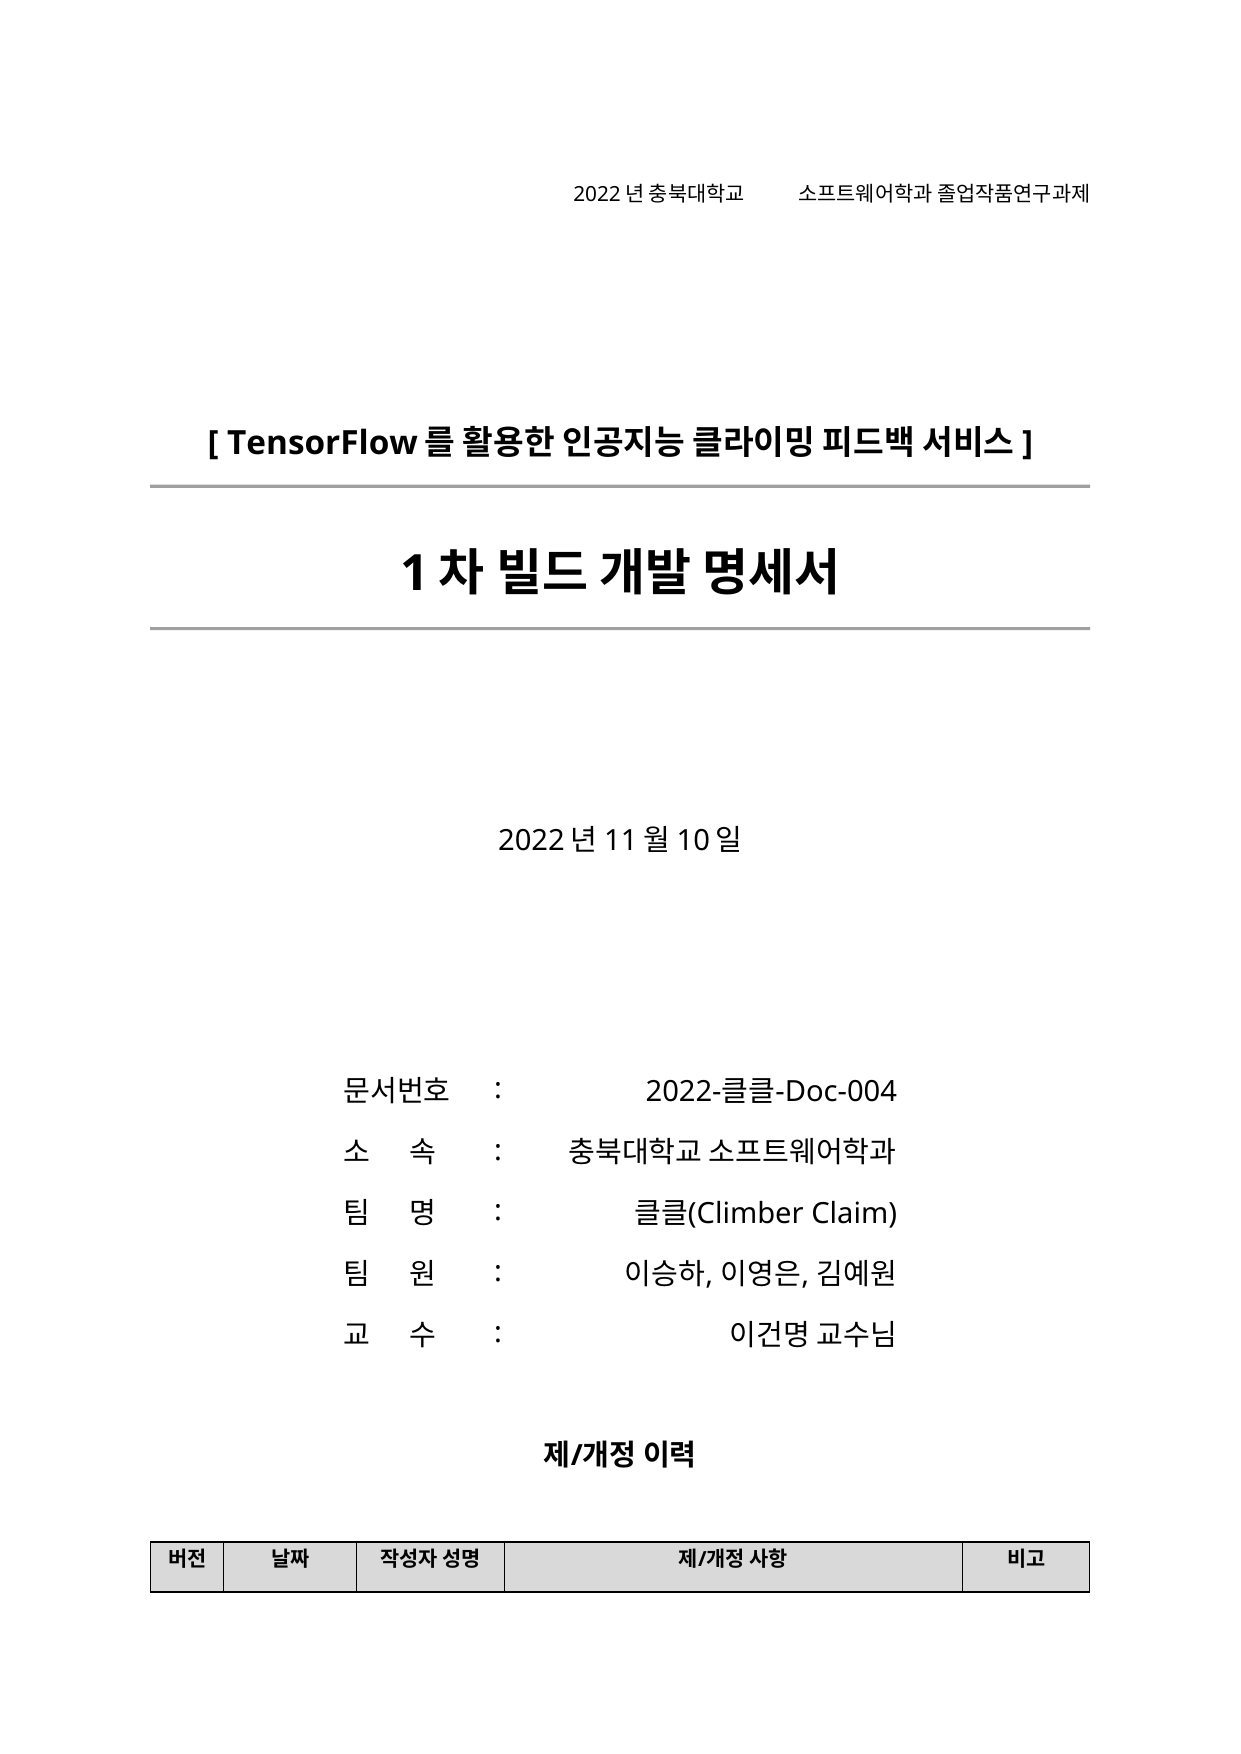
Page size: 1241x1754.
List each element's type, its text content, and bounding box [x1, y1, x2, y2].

table_cell 교 수 [332, 1311, 483, 1372]
table_cell 팀 원 [332, 1251, 483, 1311]
text 2022년 11월 10일 [150, 816, 1090, 859]
table_cell 소 속 [332, 1129, 483, 1189]
table_cell 클클(Climber Claim) [512, 1190, 908, 1251]
table_cell 이건명 교수님 [512, 1311, 908, 1372]
table_cell : [483, 1190, 512, 1251]
table_header 버전 [151, 1543, 223, 1591]
table_cell : [483, 1311, 512, 1372]
table_header 비고 [963, 1543, 1089, 1591]
table_cell 이승하, 이영은, 김예원 [512, 1251, 908, 1311]
table_header : [483, 1068, 512, 1129]
table_header 제/개정 사항 [505, 1543, 962, 1591]
table_cell : [483, 1251, 512, 1311]
table_cell : [483, 1129, 512, 1189]
text [ TensorFlow를 활용한 인공지능 클라이밍 피드백 서비스 ] [150, 416, 1090, 464]
table_header 2022-클클-Doc-004 [512, 1068, 908, 1129]
text 1차 빌드 개발 명세서 [150, 532, 1090, 605]
table_header 작성자 성명 [357, 1543, 504, 1591]
text 2022년 충북대학교 소프트웨어학과 졸업작품연구과제 [150, 177, 1090, 207]
table_header 문서번호 [332, 1068, 483, 1129]
text 제/개정 이력 [150, 1432, 1090, 1474]
table_cell 팀 명 [332, 1190, 483, 1251]
table_header 날짜 [224, 1543, 356, 1591]
table_cell 충북대학교 소프트웨어학과 [512, 1129, 908, 1189]
